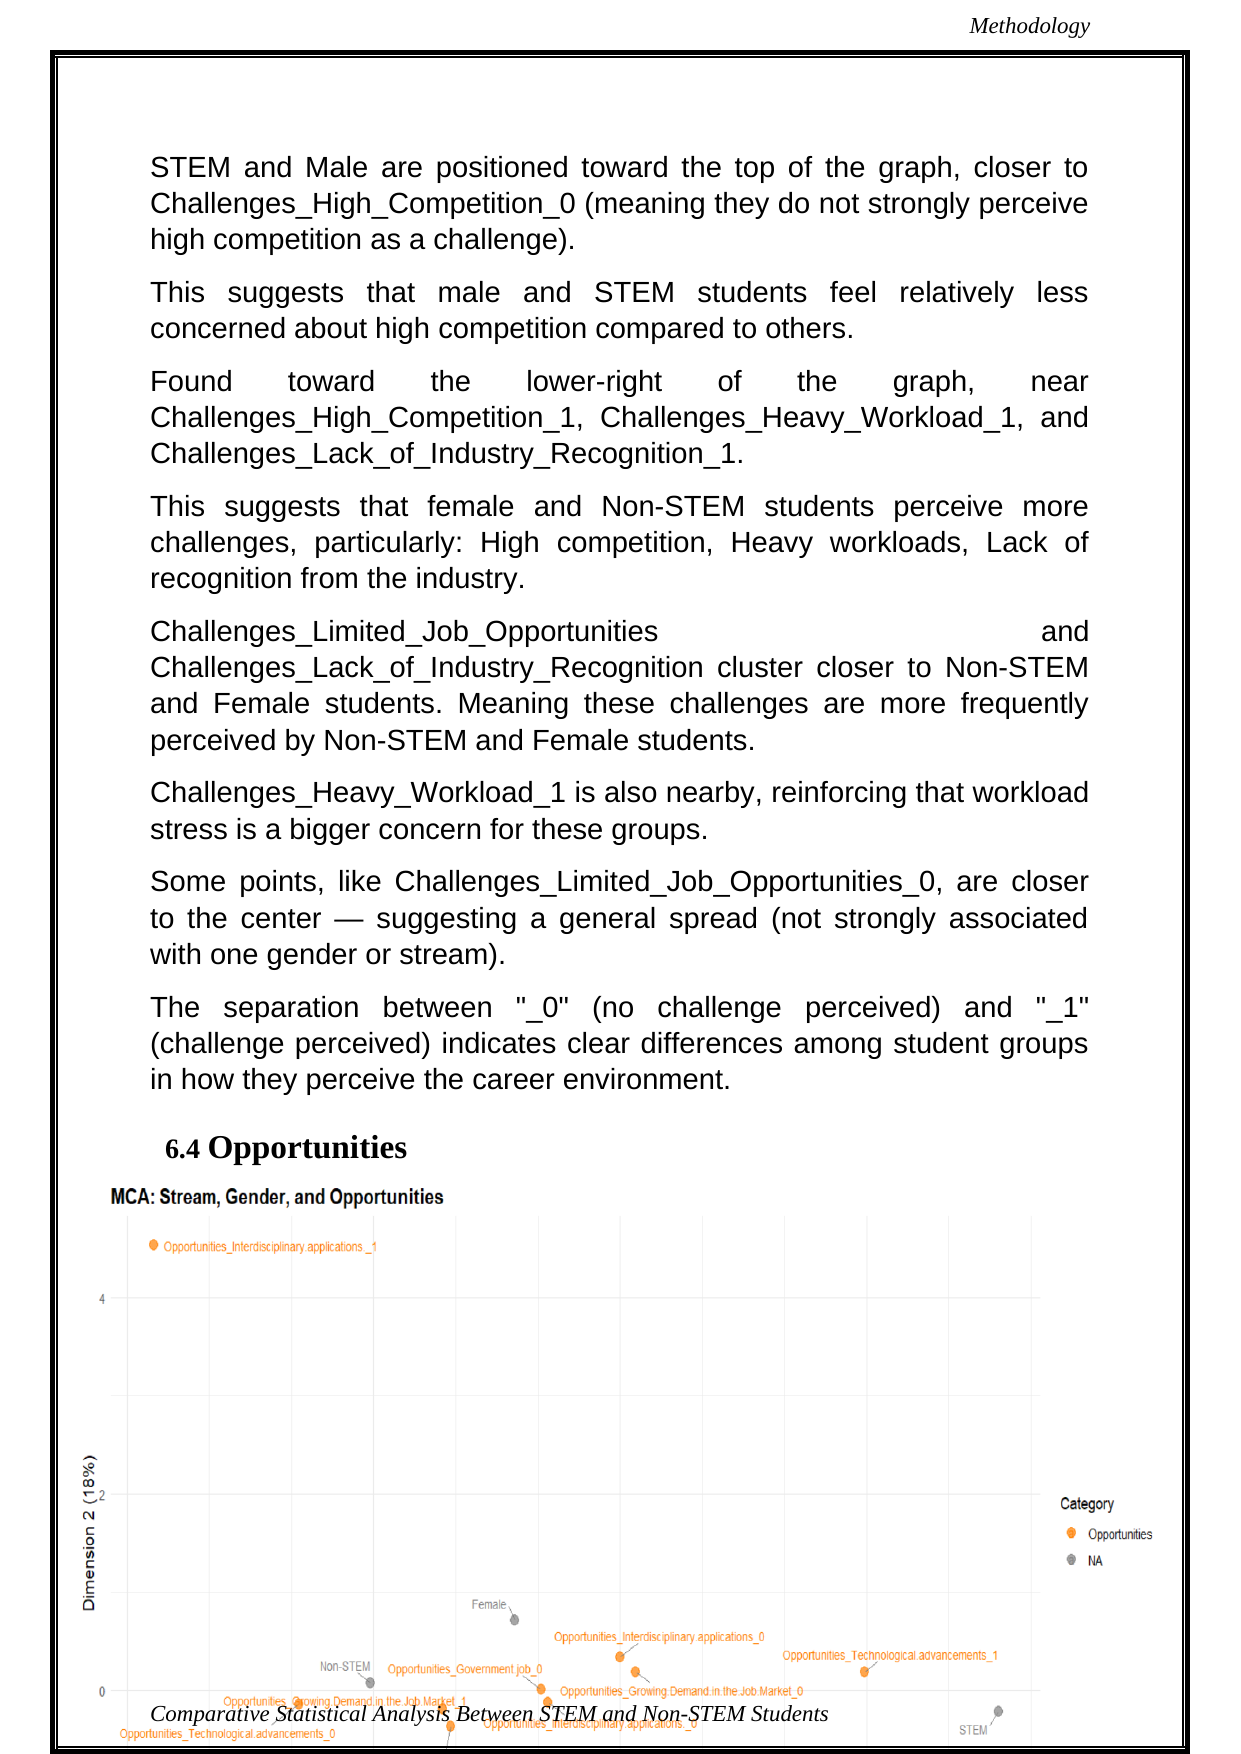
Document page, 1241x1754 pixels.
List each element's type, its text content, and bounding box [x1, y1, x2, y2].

text The separation between "_0" (no challenge perceived) and "_1" (challenge perceived) indicates clear differences among student groups in how they perceive the career environment. [150, 989, 1090, 1095]
picture [78, 1177, 1162, 1746]
text This suggests that male and STEM students feel relatively less concerned about high competition compared to others. [150, 275, 1090, 345]
subtitle Opportunities [165, 1127, 1090, 1166]
text STEM and Male are positioned toward the top of the graph, closer to Challenges_High_Competition_0 (meaning they do not strongly perceive high competition as a challenge). [150, 150, 1090, 256]
text Challenges_Limited_Job_Opportunities and Challenges_Lack_of_Industry_Recognition cluster closer to Non-STEM and Female students. Meaning these challenges are more frequently perceived by Non-STEM and Female students. [150, 614, 1090, 756]
text Challenges_Heavy_Workload_1 is also nearby, reinforcing that workload stress is a bigger concern for these groups. [150, 776, 1090, 845]
text Found toward the lower-right of the graph, near Challenges_High_Competition_1, Challenges_Heavy_Workload_1, and Challenges_Lack_of_Industry_Recognition_1. [150, 364, 1090, 470]
text Some points, like Challenges_Limited_Job_Opportunities_0, are closer to the center — suggesting a general spread (not strongly associated with one gender or stream). [150, 864, 1090, 970]
text This suggests that female and Non-STEM students perceive more challenges, particularly: High competition, Heavy workloads, Lack of recognition from the industry. [150, 489, 1090, 595]
